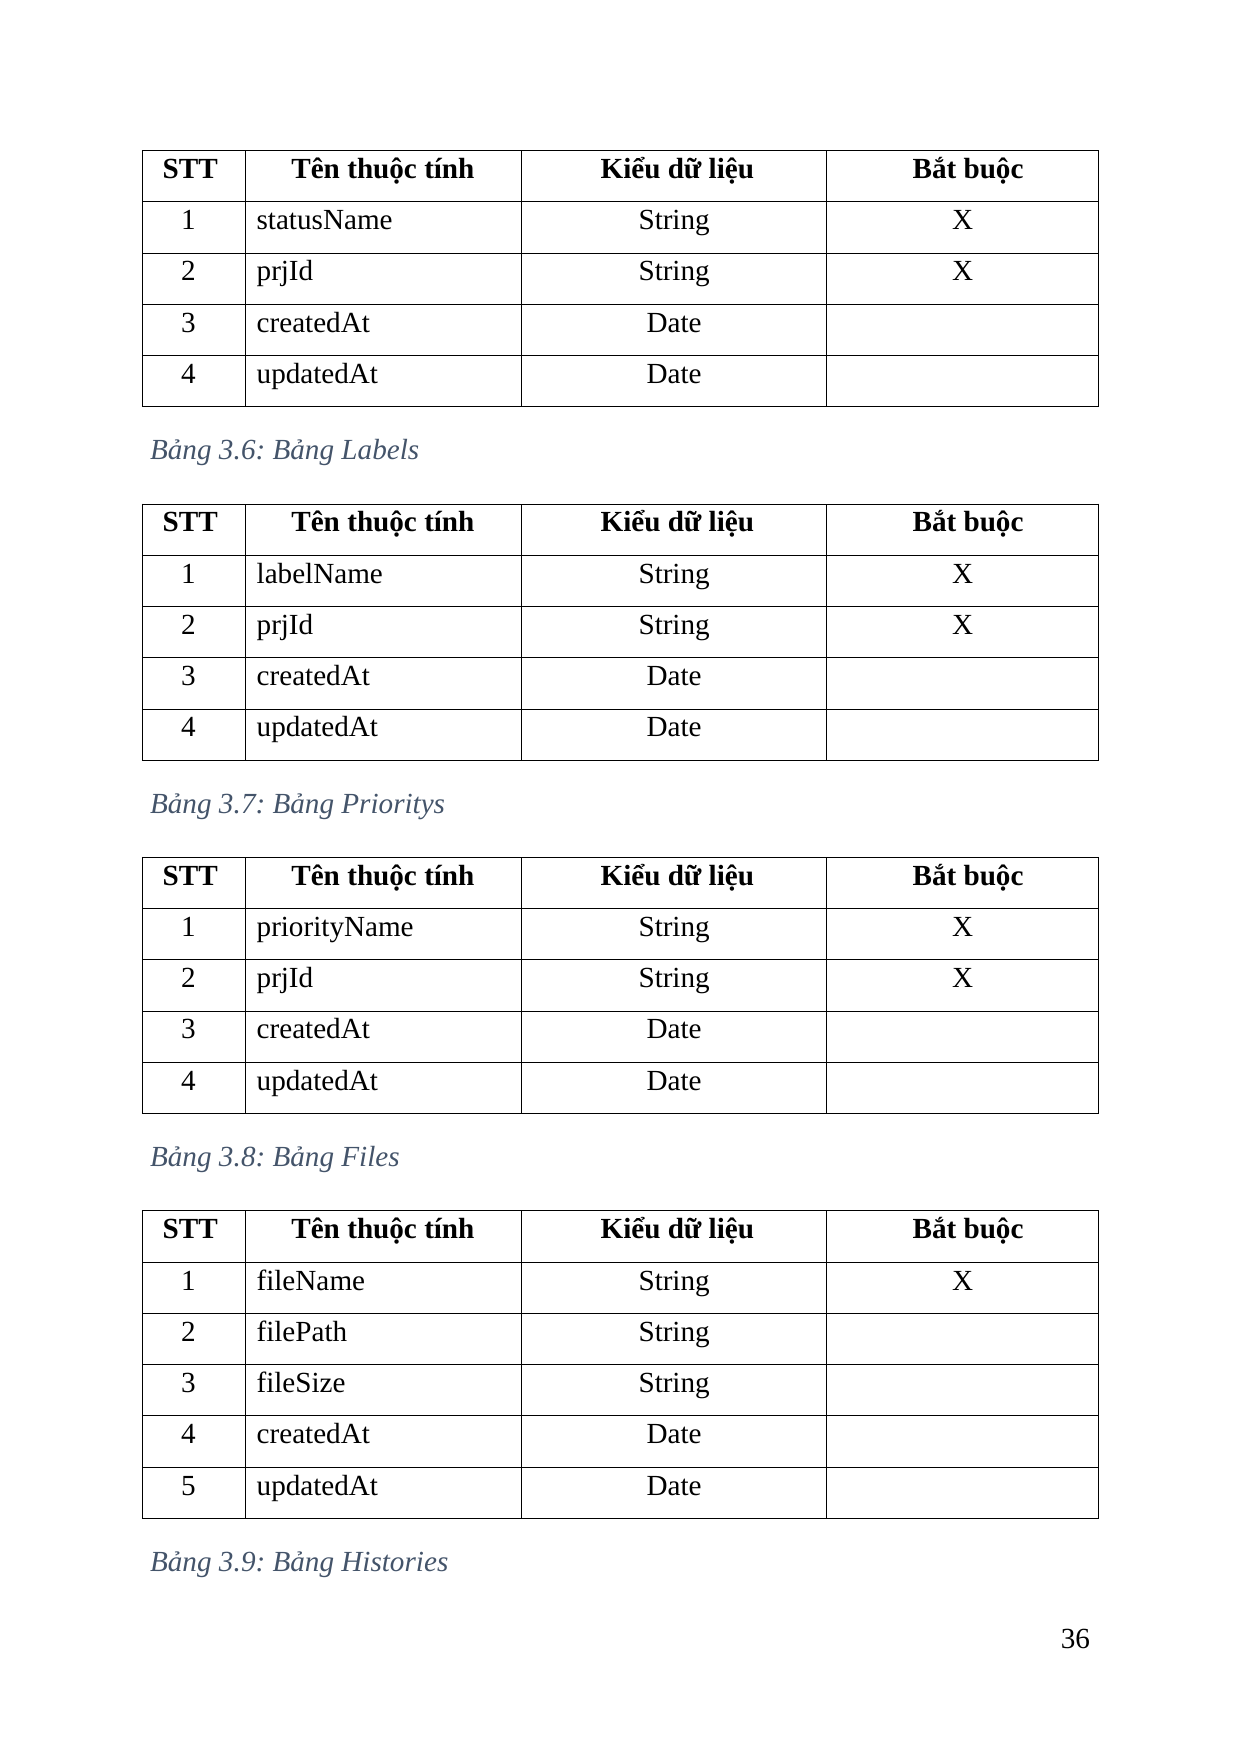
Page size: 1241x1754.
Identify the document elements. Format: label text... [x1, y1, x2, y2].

table_cell 2 [143, 254, 245, 304]
table_cell updatedAt [246, 710, 521, 760]
table_cell 1 [143, 1263, 245, 1313]
table_cell [827, 710, 1098, 760]
text Bảng 3.6: Bảng Labels [150, 432, 1090, 466]
table_cell String [522, 960, 826, 1011]
table_cell prjId [246, 960, 521, 1011]
table_cell Date [522, 658, 826, 708]
table_cell Date [522, 1416, 826, 1467]
table_header Kiểu dữ liệu [522, 151, 826, 201]
table_cell X [827, 202, 1098, 252]
table_cell 2 [143, 1314, 245, 1364]
table_header Bắt buộc [827, 505, 1098, 555]
table_cell 3 [143, 1365, 245, 1415]
table_cell [827, 1012, 1098, 1062]
table_header STT [143, 858, 245, 908]
table_header Tên thuộc tính [246, 858, 521, 908]
table_cell updatedAt [246, 1468, 521, 1518]
table_cell 4 [143, 1063, 245, 1113]
table_cell X [827, 909, 1098, 959]
table_cell [827, 1063, 1098, 1113]
table_cell 1 [143, 202, 245, 252]
table_cell Date [522, 1063, 826, 1113]
table_header STT [143, 151, 245, 201]
table_header Bắt buộc [827, 1211, 1098, 1262]
table_cell 3 [143, 1012, 245, 1062]
table_cell 2 [143, 607, 245, 657]
table_cell statusName [246, 202, 521, 252]
text Bảng 3.7: Bảng Prioritys [150, 786, 1090, 819]
table_header Bắt buộc [827, 151, 1098, 201]
table_cell X [827, 607, 1098, 657]
table_cell String [522, 1314, 826, 1364]
table_cell [827, 356, 1098, 406]
table_header Tên thuộc tính [246, 1211, 521, 1262]
table_cell Date [522, 710, 826, 760]
table_cell String [522, 202, 826, 252]
table_cell 1 [143, 909, 245, 959]
table_cell String [522, 909, 826, 959]
table_cell fileSize [246, 1365, 521, 1415]
table_cell Date [522, 1468, 826, 1518]
table_cell [827, 1416, 1098, 1467]
table_cell X [827, 254, 1098, 304]
table_header Bắt buộc [827, 858, 1098, 908]
table_cell String [522, 607, 826, 657]
table_cell Date [522, 1012, 826, 1062]
table_cell createdAt [246, 305, 521, 355]
table_cell 2 [143, 960, 245, 1011]
table_header Kiểu dữ liệu [522, 1211, 826, 1262]
table_cell [827, 658, 1098, 708]
table_header Kiểu dữ liệu [522, 858, 826, 908]
table_cell X [827, 556, 1098, 606]
table_cell 1 [143, 556, 245, 606]
table_cell 3 [143, 305, 245, 355]
table_header STT [143, 505, 245, 555]
table_cell 4 [143, 1416, 245, 1467]
table_cell createdAt [246, 1416, 521, 1467]
table_cell fileName [246, 1263, 521, 1313]
table_cell [827, 1468, 1098, 1518]
table_cell [827, 305, 1098, 355]
table_header Kiểu dữ liệu [522, 505, 826, 555]
table_cell [827, 1365, 1098, 1415]
table_cell priorityName [246, 909, 521, 959]
table_cell 4 [143, 356, 245, 406]
table_cell labelName [246, 556, 521, 606]
table_cell 3 [143, 658, 245, 708]
table_cell prjId [246, 254, 521, 304]
table_cell Date [522, 356, 826, 406]
text Bảng 3.8: Bảng Files [150, 1139, 1090, 1173]
table_cell prjId [246, 607, 521, 657]
table_cell filePath [246, 1314, 521, 1364]
table_cell X [827, 960, 1098, 1011]
table_cell updatedAt [246, 1063, 521, 1113]
table_cell 4 [143, 710, 245, 760]
table_cell createdAt [246, 658, 521, 708]
table_cell Date [522, 305, 826, 355]
table_cell String [522, 556, 826, 606]
table_cell createdAt [246, 1012, 521, 1062]
table_header Tên thuộc tính [246, 151, 521, 201]
table_cell 5 [143, 1468, 245, 1518]
text Bảng 3.9: Bảng Histories [150, 1544, 1090, 1577]
table_header Tên thuộc tính [246, 505, 521, 555]
table_cell X [827, 1263, 1098, 1313]
table_cell String [522, 254, 826, 304]
table_header STT [143, 1211, 245, 1262]
table_cell updatedAt [246, 356, 521, 406]
table_cell String [522, 1365, 826, 1415]
table_cell String [522, 1263, 826, 1313]
table_cell [827, 1314, 1098, 1364]
